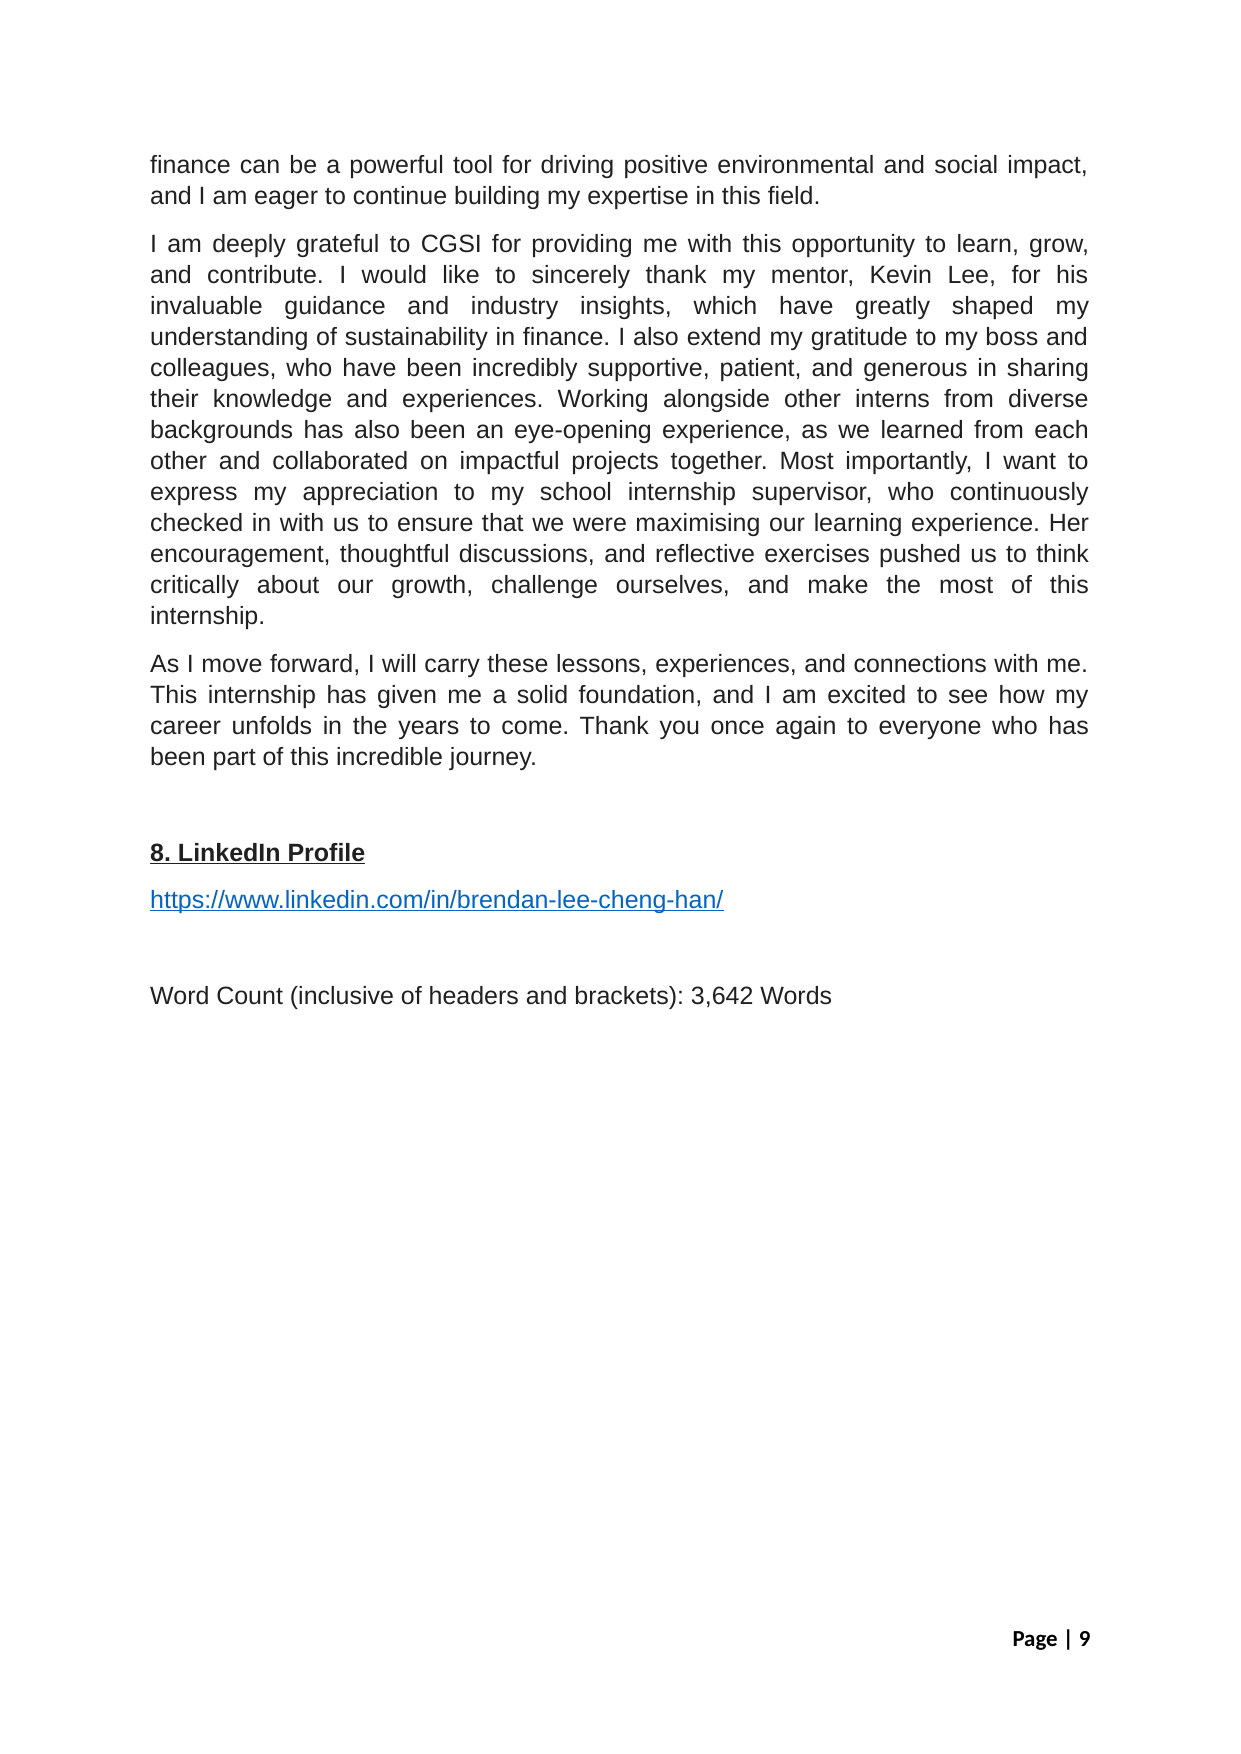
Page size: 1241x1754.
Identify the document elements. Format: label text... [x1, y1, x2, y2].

text 8. LinkedIn Profile [150, 837, 1090, 866]
text Word Count (inclusive of headers and brackets): 3,642 Words [150, 981, 1090, 1009]
text I am deeply grateful to CGSI for providing me with this opportunity to learn, grow, and contribute. I would like to sincerely thank my mentor, Kevin Lee, for his invaluable guidance and industry insights, which have greatly shaped my understanding of sustainability in finance. I also extend my gratitude to my boss and colleagues, who have been incredibly supportive, patient, and generous in sharing their knowledge and experiences. Working alongside other interns from diverse backgrounds has also been an eye-opening experience, as we learned from each other and collaborated on impactful projects together. Most importantly, I want to express my appreciation to my school internship supervisor, who continuously checked in with us to ensure that we were maximising our learning experience. Her encouragement, thoughtful discussions, and reflective exercises pushed us to think critically about our growth, challenge ourselves, and make the most of this internship. [150, 229, 1090, 630]
text https://www.linkedin.com/in/brendan-lee-cheng-han/ [150, 885, 1090, 914]
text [150, 150, 1090, 210]
text As I move forward, I will carry these lessons, experiences, and connections with me. This internship has given me a solid foundation, and I am excited to see how my career unfolds in the years to come. Thank you once again to everyone who has been part of this incredible journey. [150, 649, 1090, 771]
